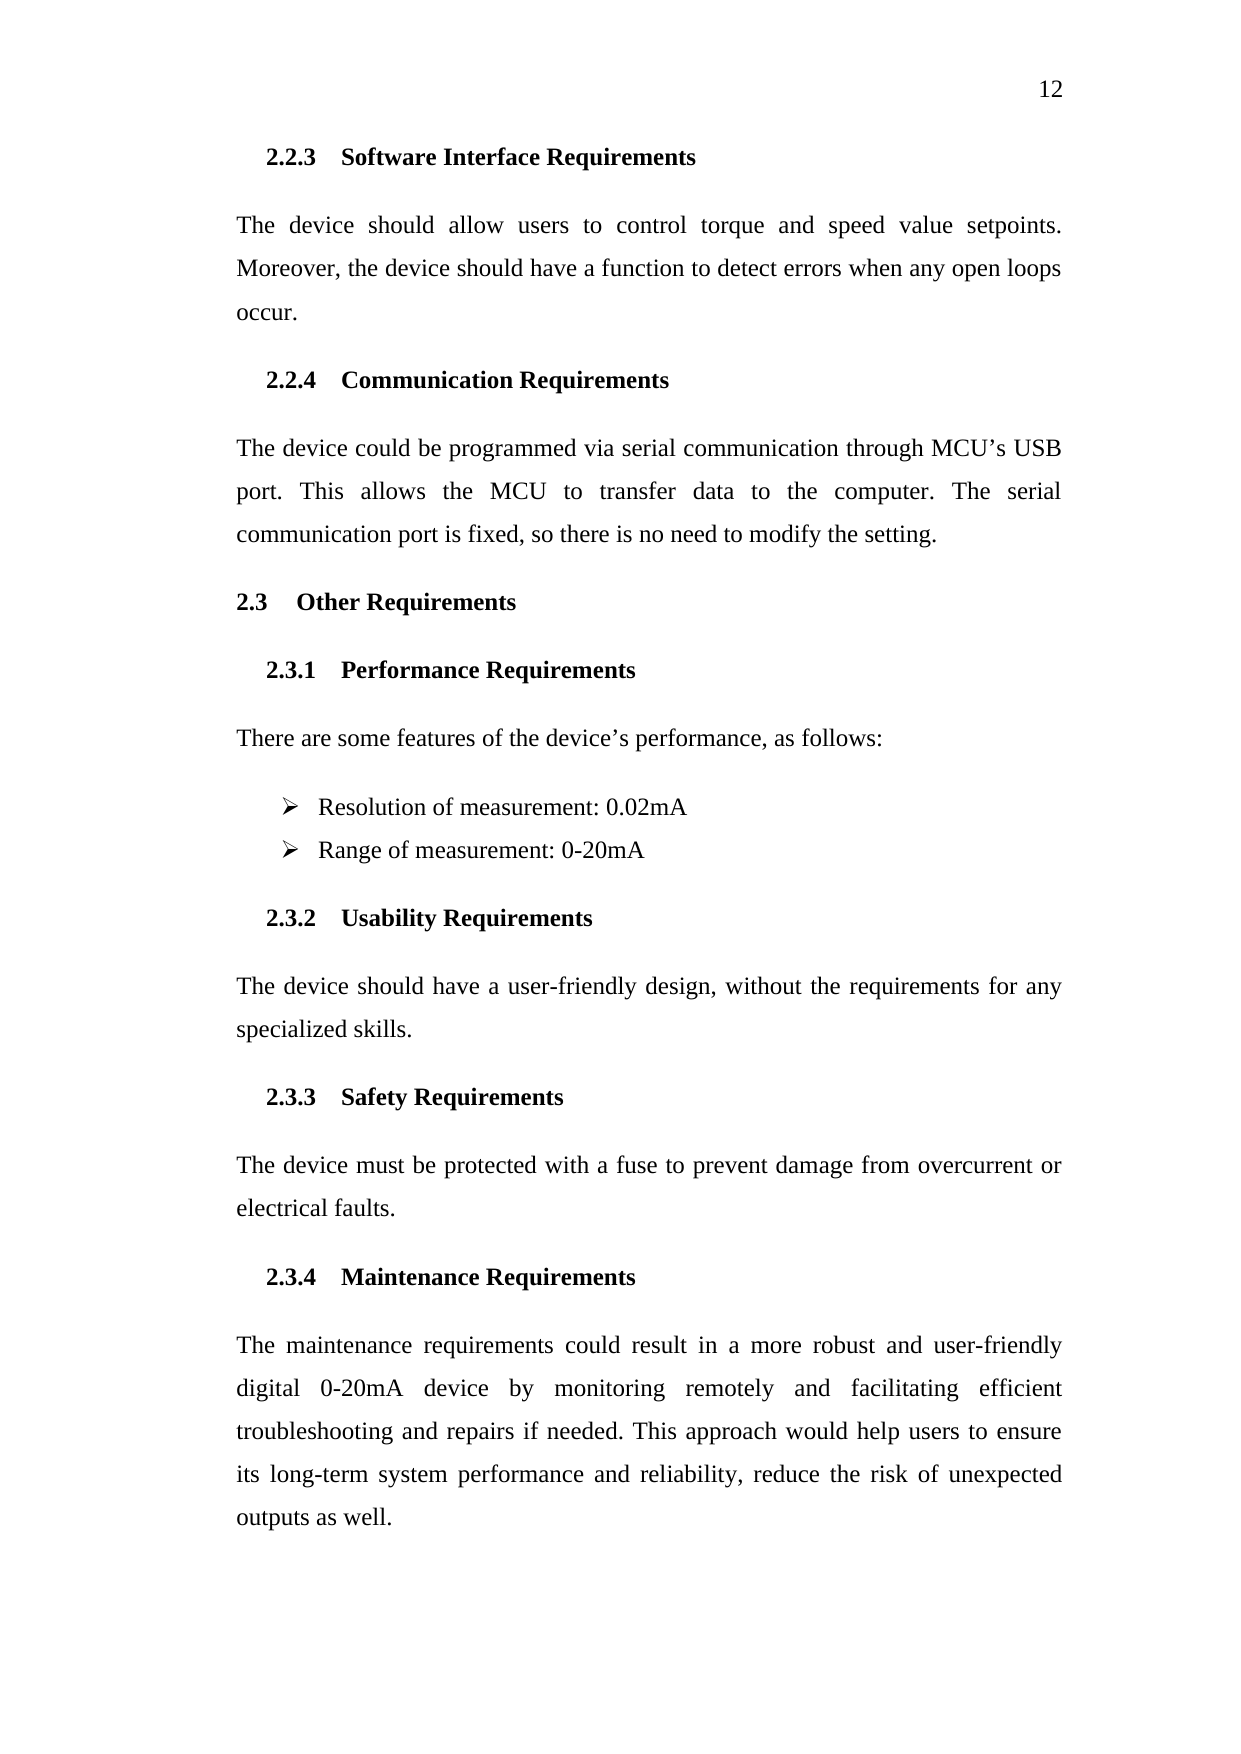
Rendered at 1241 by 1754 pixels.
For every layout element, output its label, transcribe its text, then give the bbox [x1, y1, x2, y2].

text The device must be protected with a fuse to prevent damage from overcurrent or electrical faults. [236, 1150, 1063, 1222]
list Resolution of measurement: 0.02mA [280, 792, 1063, 820]
text The maintenance requirements could result in a more robust and user-friendly digital 0-20mA device by monitoring remotely and facilitating efficient troubleshooting and repairs if needed. This approach would help users to ensure its long-term system performance and reliability, reduce the risk of unexpected outputs as well. [236, 1330, 1063, 1531]
text There are some features of the device’s performance, as follows: [236, 723, 1063, 752]
subtitle Communication Requirements [266, 365, 1063, 393]
subtitle Software Interface Requirements [266, 142, 1063, 171]
subtitle Usability Requirements [266, 903, 1063, 932]
list Range of measurement: 0-20mA [280, 835, 1063, 863]
text The device could be programmed via serial communication through MCU’s USB port. This allows the MCU to transfer data to the computer. The serial communication port is fixed, so there is no need to modify the setting. [236, 433, 1063, 548]
subtitle Maintenance Requirements [266, 1262, 1063, 1290]
subtitle Safety Requirements [266, 1082, 1063, 1111]
subtitle Performance Requirements [266, 655, 1063, 684]
text The device should have a user-friendly design, without the requirements for any specialized skills. [236, 971, 1063, 1043]
text The device should allow users to control torque and speed value setpoints. Moreover, the device should have a function to detect errors when any open loops occur. [236, 210, 1063, 325]
subtitle Other Requirements [236, 587, 1063, 616]
